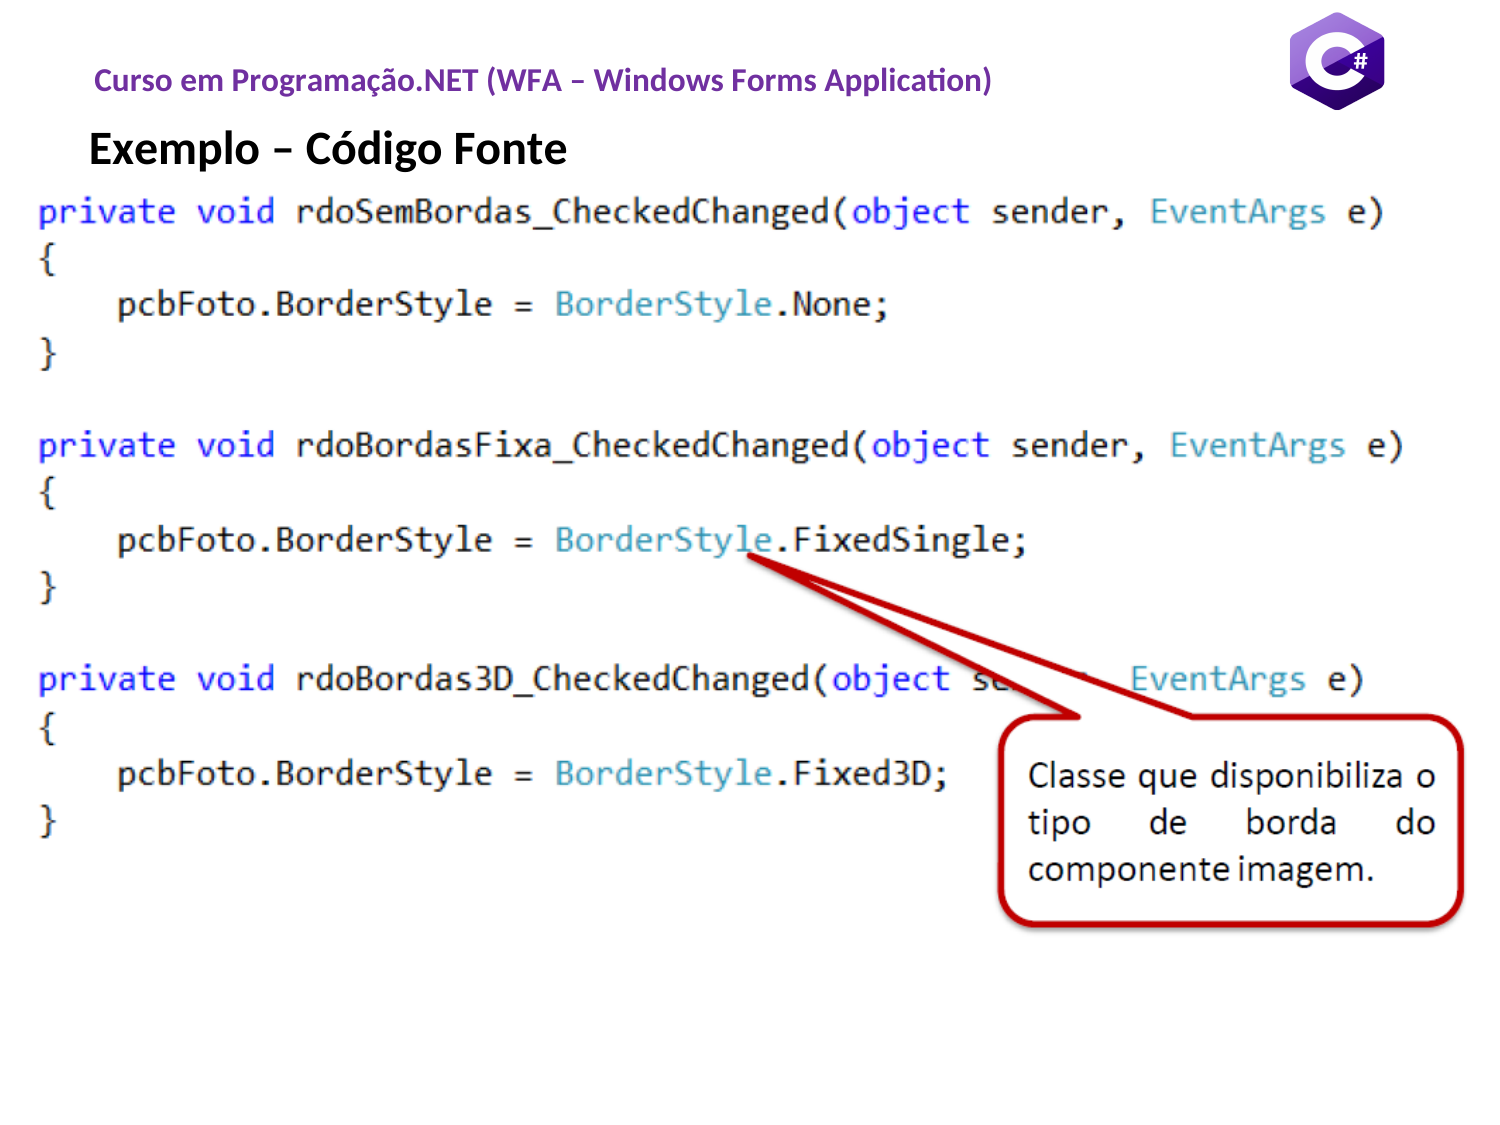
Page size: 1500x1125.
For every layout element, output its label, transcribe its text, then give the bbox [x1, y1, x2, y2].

picture [1284, 9, 1389, 113]
subtitle Exemplo – Código Fonte [88, 118, 1467, 177]
picture [35, 186, 1467, 939]
